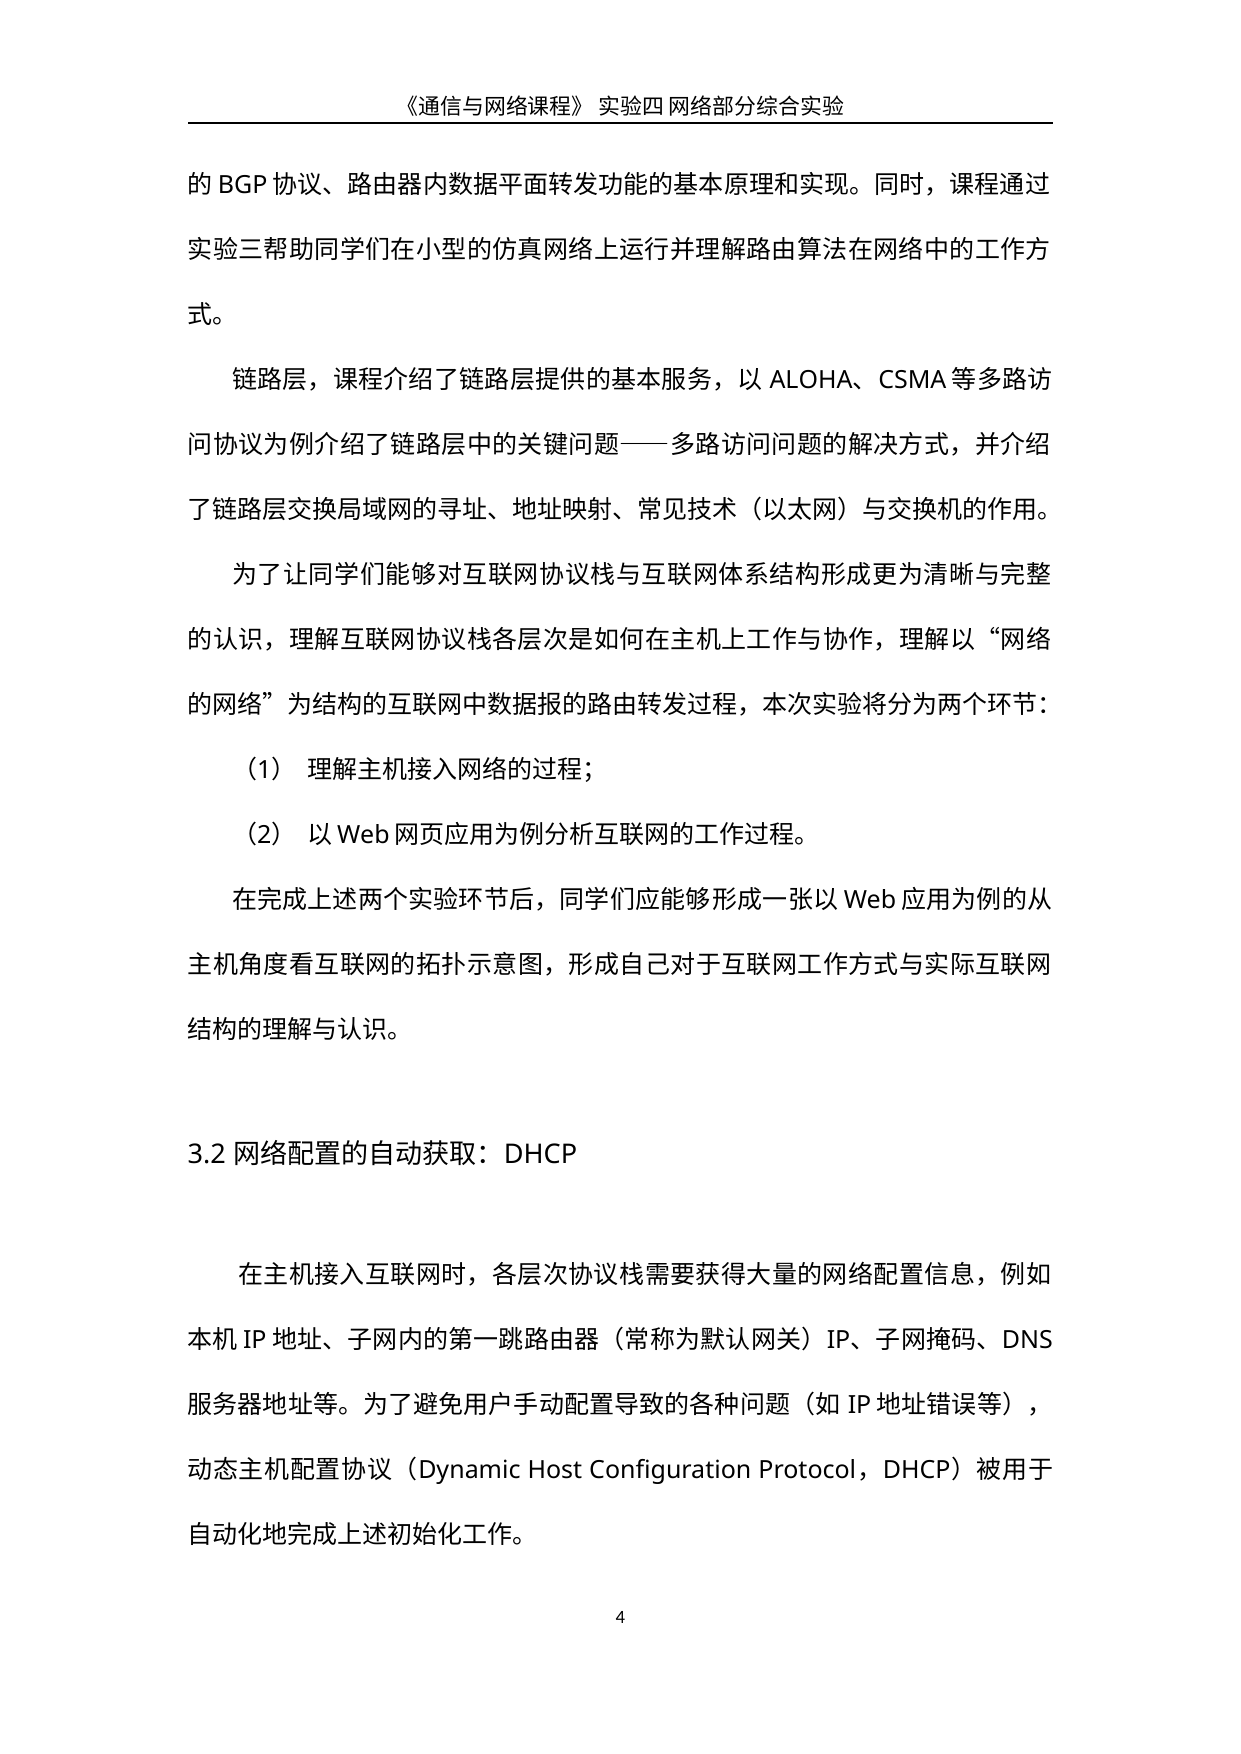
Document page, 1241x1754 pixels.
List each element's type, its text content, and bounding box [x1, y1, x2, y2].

list 以Web网页应用为例分析互联网的工作过程。 [232, 800, 1053, 865]
text 为了让同学们能够对互联网协议栈与互联网体系结构形成更为清晰与完整的认识，理解互联网协议栈各层次是如何在主机上工作与协作，理解以“网络的网络”为结构的互联网中数据报的路由转发过程，本次实验将分为两个环节： [187, 540, 1053, 735]
text 在主机接入互联网时，各层次协议栈需要获得大量的网络配置信息，例如本机IP地址、子网内的第一跳路由器（常称为默认网关）IP、子网掩码、DNS服务器地址等。为了避免用户手动配置导致的各种问题（如IP地址错误等），动态主机配置协议（Dynamic Host Configuration Protocol，DHCP）被用于自动化地完成上述初始化工作。 [187, 1240, 1053, 1565]
list 理解主机接入网络的过程； [232, 735, 1053, 800]
text 在完成上述两个实验环节后，同学们应能够形成一张以Web应用为例的从主机角度看互联网的拓扑示意图，形成自己对于互联网工作方式与实际互联网结构的理解与认识。 [187, 865, 1053, 1060]
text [187, 150, 1053, 345]
subtitle 3.2 网络配置的自动获取：DHCP [187, 1119, 1053, 1184]
text 链路层，课程介绍了链路层提供的基本服务，以ALOHA、CSMA等多路访问协议为例介绍了链路层中的关键问题——多路访问问题的解决方式，并介绍了链路层交换局域网的寻址、地址映射、常见技术（以太网）与交换机的作用。 [187, 345, 1053, 540]
